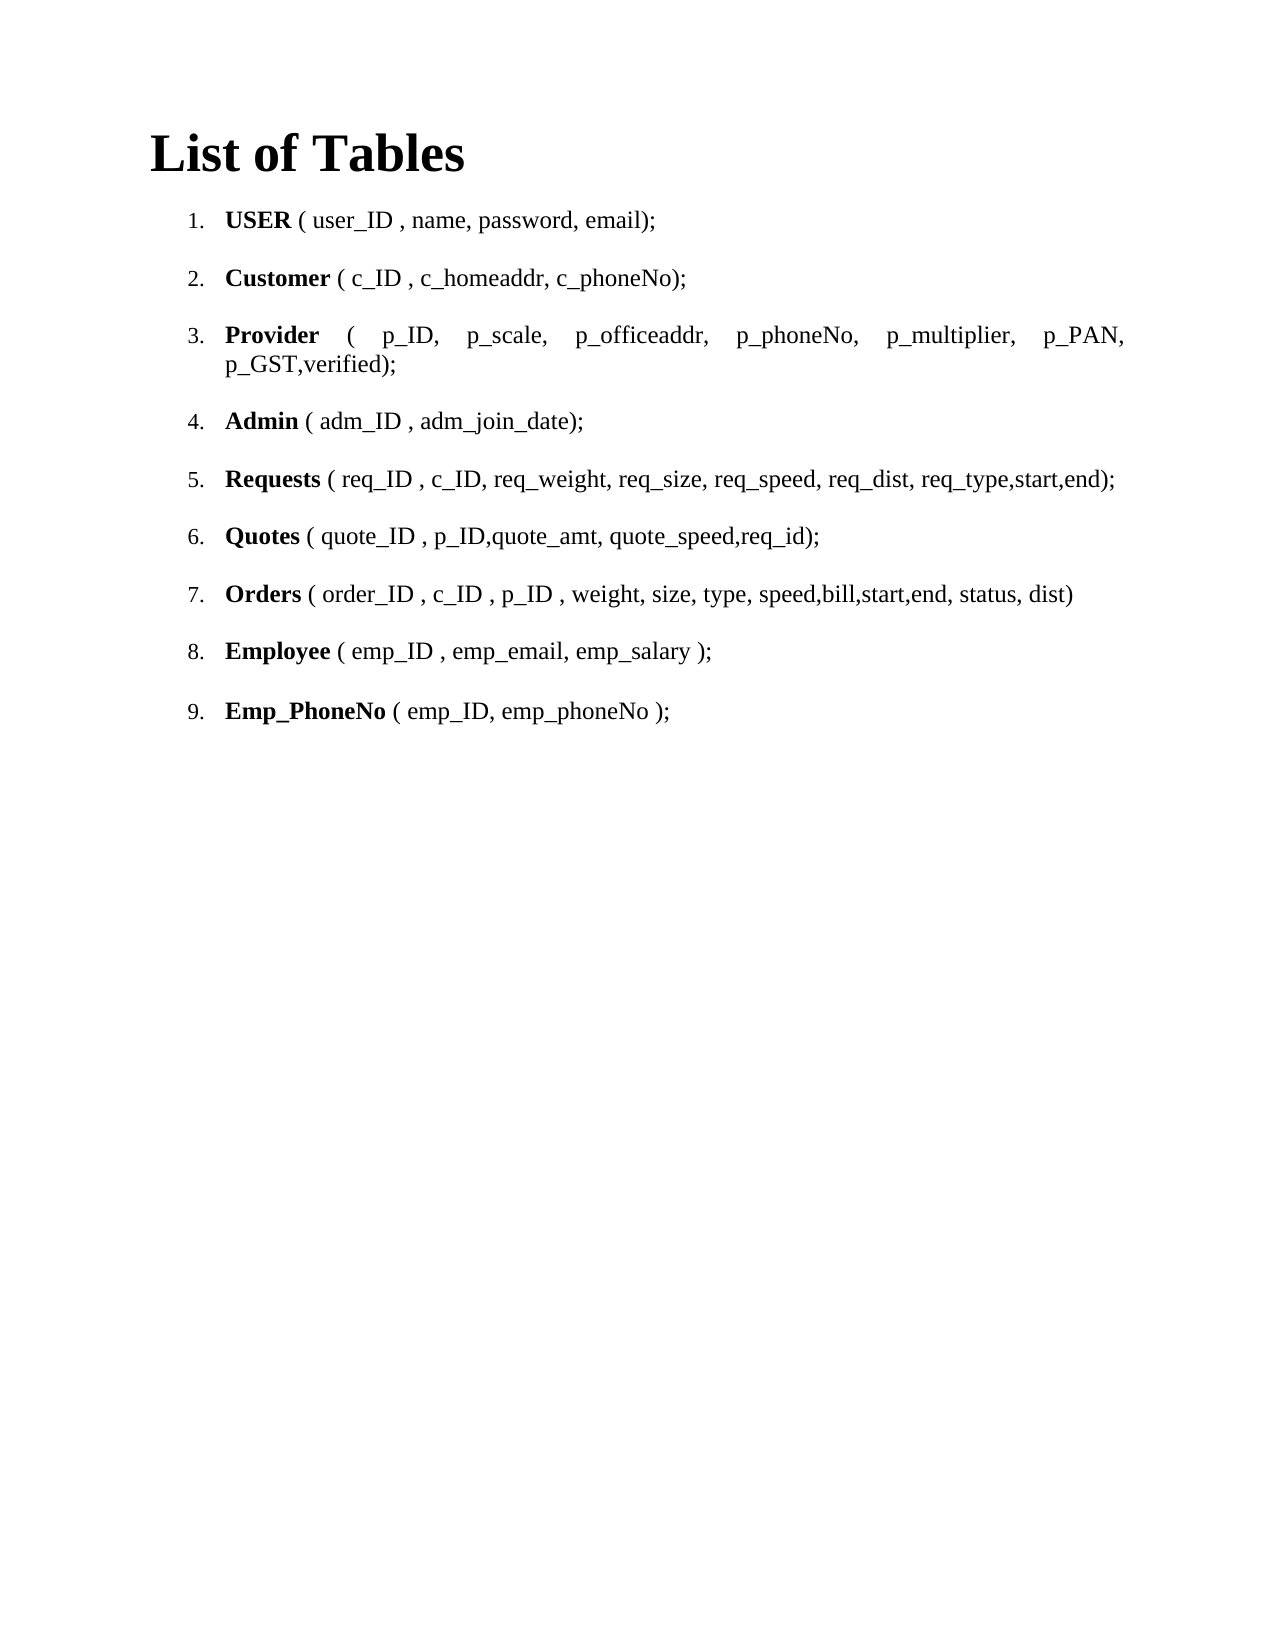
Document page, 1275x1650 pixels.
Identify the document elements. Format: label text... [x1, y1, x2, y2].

list Provider ( p_ID, p_scale, p_officeaddr, p_phoneNo, p_multiplier, p_PAN, p_GST,verified); [187, 320, 1125, 378]
list Employee ( emp_ID , emp_email, emp_salary ); [187, 636, 1125, 665]
list Admin ( adm_ID , adm_join_date); [187, 406, 1125, 435]
list USER ( user_ID , name, password, email); [187, 205, 1125, 234]
list Orders ( order_ID , c_ID , p_ID , weight, size, type, speed,bill,start,end, status, dist) [187, 579, 1125, 608]
text List of Tables [150, 121, 1125, 184]
list Quotes ( quote_ID , p_ID,quote_amt, quote_speed,req_id); [187, 521, 1125, 550]
list Requests ( req_ID , c_ID, req_weight, req_size, req_speed, req_dist, req_type,start,end); [187, 464, 1125, 493]
list Emp_PhoneNo ( emp_ID, emp_phoneNo ); [187, 696, 1125, 725]
list Customer ( c_ID , c_homeaddr, c_phoneNo); [187, 263, 1125, 291]
